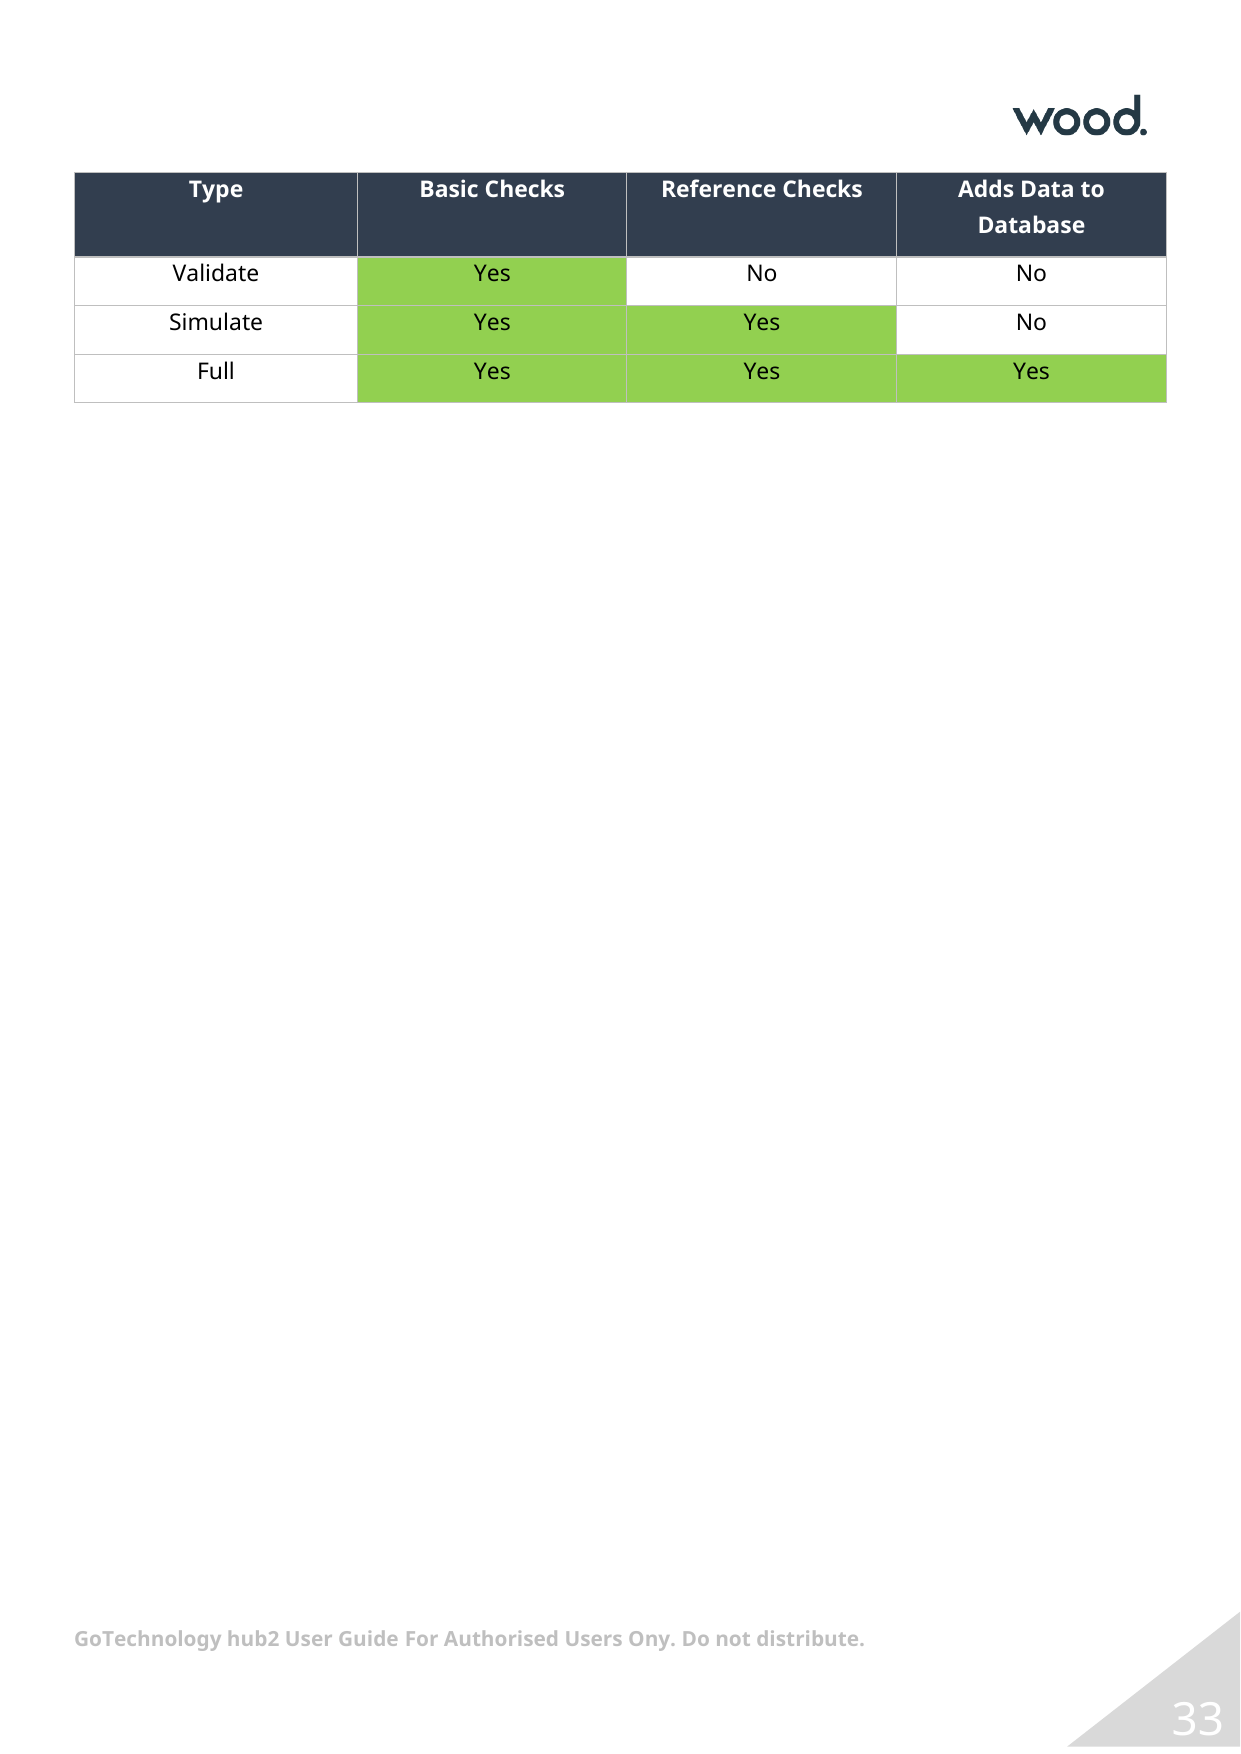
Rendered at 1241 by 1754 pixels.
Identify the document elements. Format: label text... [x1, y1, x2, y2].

table_cell No [627, 258, 896, 305]
table_header Basic Checks [358, 173, 626, 256]
table_cell No [897, 258, 1166, 305]
table_cell Yes [627, 355, 896, 402]
table_cell Yes [358, 258, 626, 305]
table_cell Yes [627, 306, 896, 354]
table_header Adds Data to Database [897, 173, 1166, 256]
table_cell Yes [358, 355, 626, 402]
table_cell Yes [897, 355, 1166, 402]
table_header Reference Checks [627, 173, 896, 256]
table_cell Simulate [75, 306, 357, 354]
table_cell Validate [75, 258, 357, 305]
table_header Type [75, 173, 357, 256]
table_cell No [897, 306, 1166, 354]
picture [991, 73, 1167, 156]
table_cell Yes [358, 306, 626, 354]
table_cell Full [75, 355, 357, 402]
